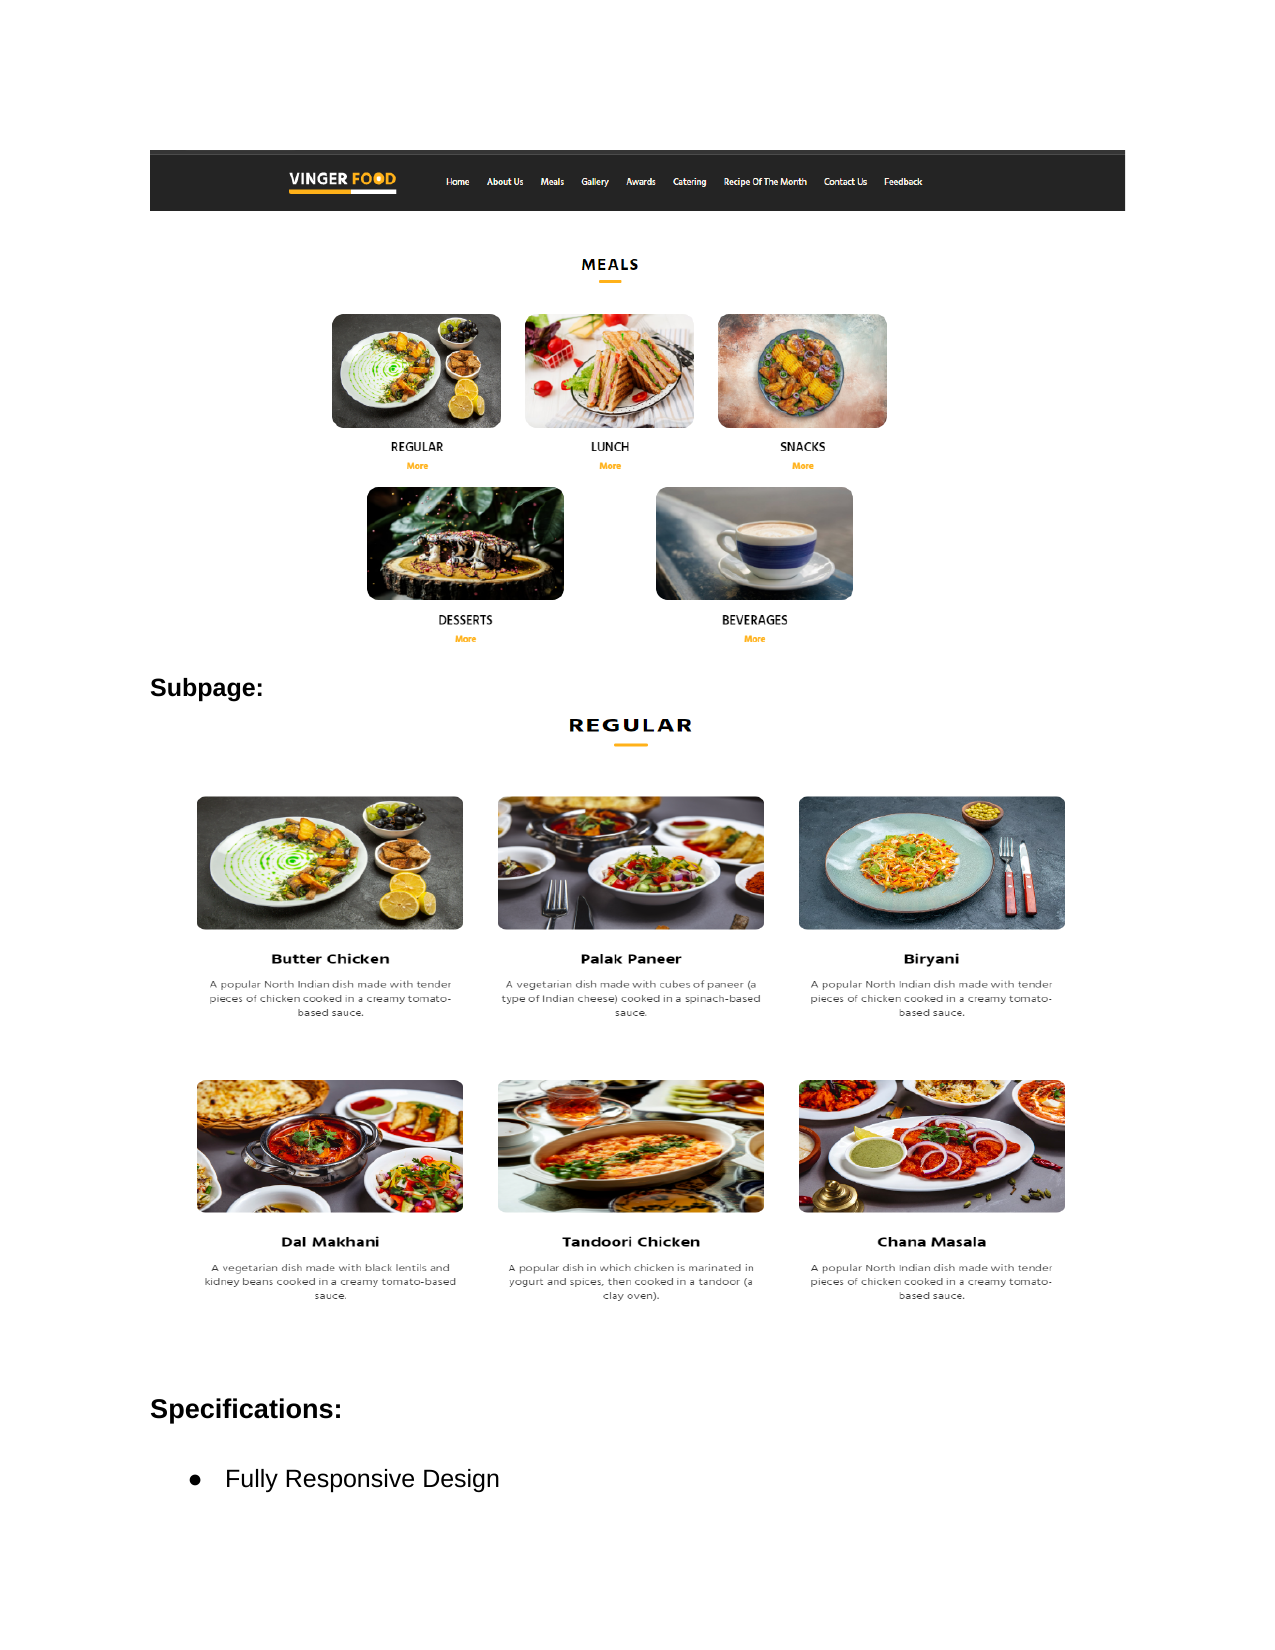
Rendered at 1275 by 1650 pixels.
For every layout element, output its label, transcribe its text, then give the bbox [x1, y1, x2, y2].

text Subpage: [150, 673, 1125, 701]
picture [150, 150, 1125, 669]
list Fully Responsive Design [187, 1464, 1125, 1493]
text Specifications: [150, 1393, 1125, 1424]
picture [150, 705, 1125, 1329]
